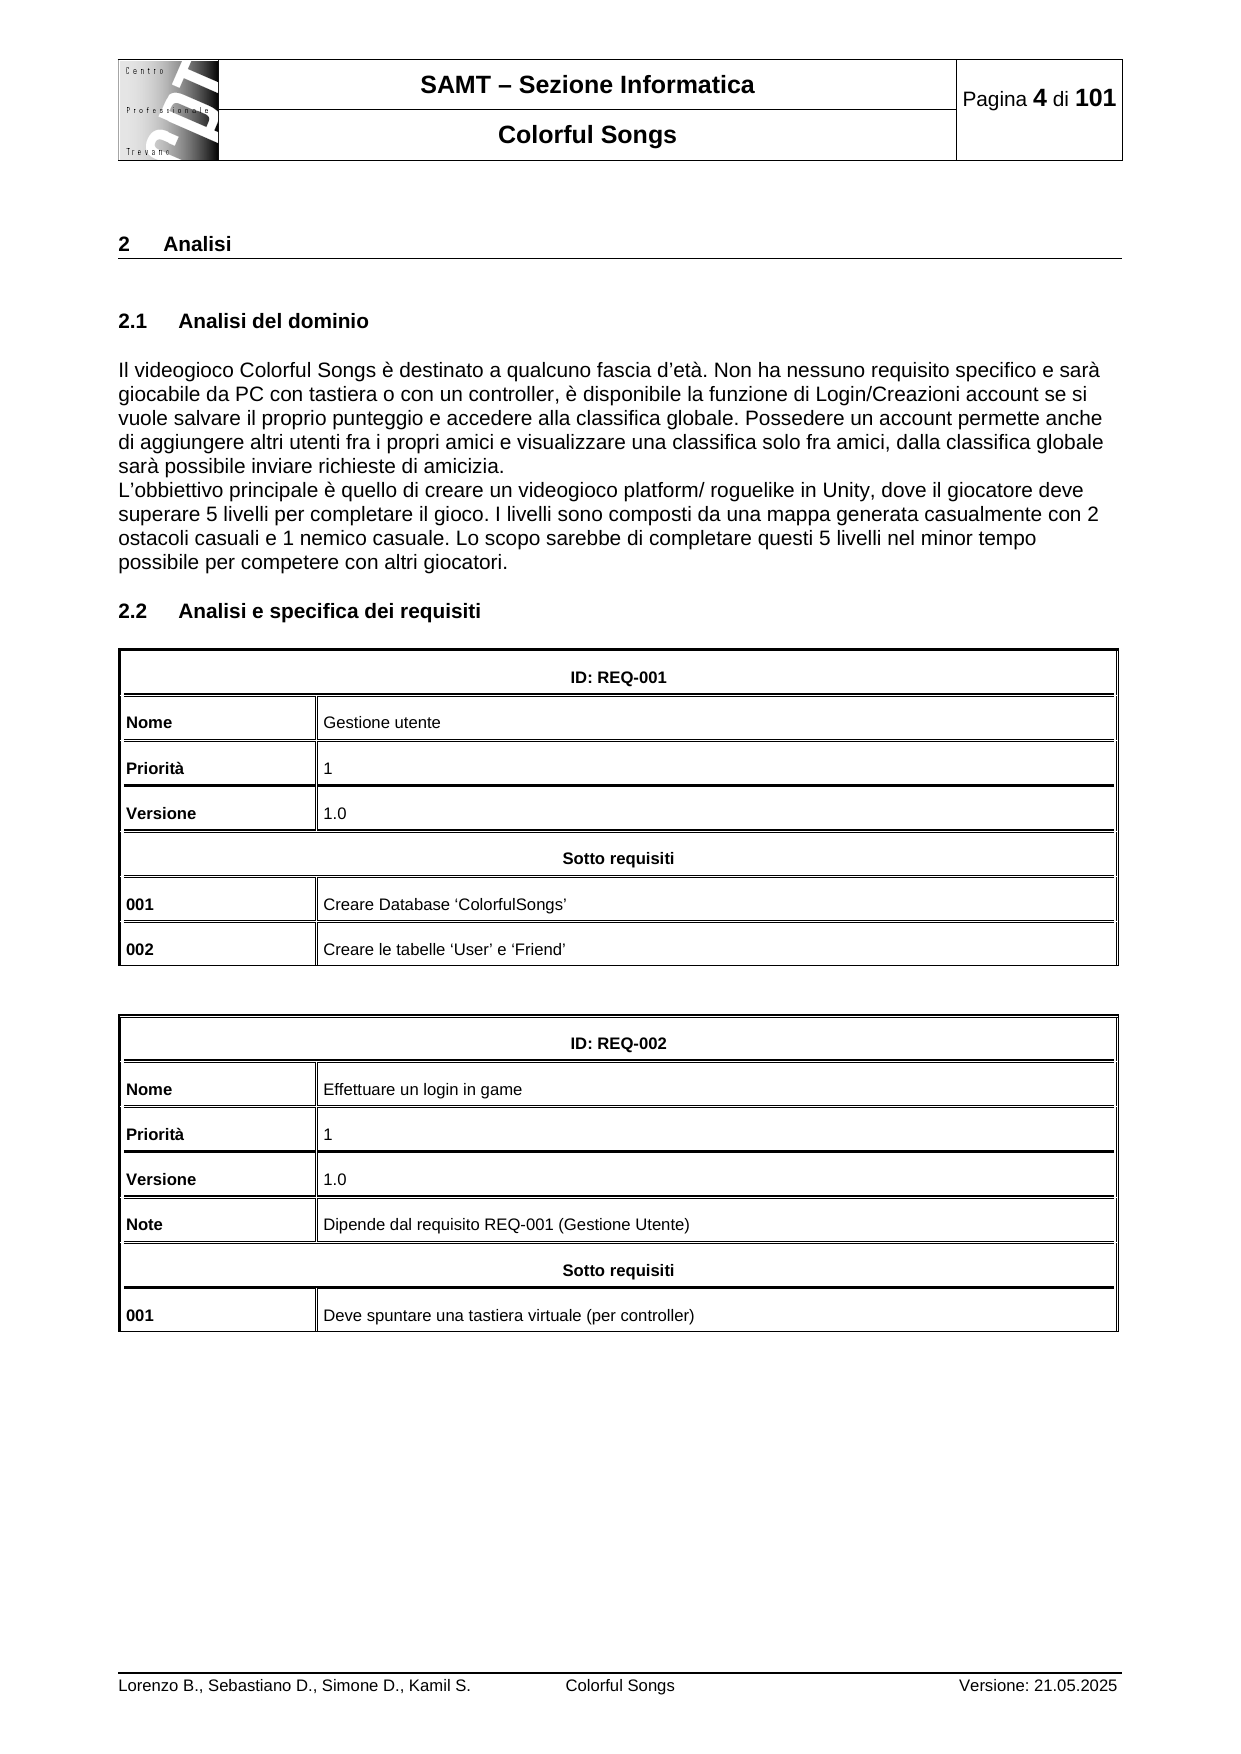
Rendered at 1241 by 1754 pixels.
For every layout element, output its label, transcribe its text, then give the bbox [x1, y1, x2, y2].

table_cell Creare Database ‘ColorfulSongs’ [318, 875, 1116, 920]
table_cell Deve spuntare una tastiera virtuale (per controller) [318, 1286, 1116, 1331]
table_cell 001 [121, 875, 315, 920]
subtitle Analisi e specifica dei requisiti [118, 599, 1122, 623]
picture [118, 60, 219, 160]
table_cell 1 [318, 739, 1116, 784]
table_cell Sotto requisiti [121, 829, 1116, 874]
table_cell Versione [121, 784, 315, 829]
table_cell Nome [121, 693, 315, 738]
table_cell Gestione utente [318, 693, 1116, 738]
table_cell Nome [121, 1059, 315, 1105]
text L’obbiettivo principale è quello di creare un videogioco platform/ roguelike in Unity, dove il giocatore deve superare 5 livelli per completare il gioco. I livelli sono composti da una mappa generata casualmente con 2 ostacoli casuali e 1 nemico casuale. Lo scopo sarebbe di completare questi 5 livelli nel minor tempo possibile per competere con altri giocatori. [118, 478, 1122, 574]
table_cell 1 [317, 1105, 1117, 1150]
table_cell 1.0 [318, 784, 1116, 829]
table_header ID: REQ-001 [121, 651, 1116, 693]
table_cell 002 [120, 920, 317, 965]
table_cell Sotto requisiti [120, 1241, 1117, 1286]
table_cell Versione [121, 1150, 315, 1195]
table_cell 1.0 [318, 1150, 1116, 1195]
table_cell Note [121, 1195, 315, 1241]
table_cell Effettuare un login in game [318, 1059, 1116, 1105]
subtitle Analisi [118, 232, 1122, 258]
table_cell Dipende dal requisito REQ-001 (Gestione Utente) [318, 1195, 1116, 1241]
table_header ID: REQ-002 [121, 1018, 1116, 1059]
table_cell Priorità [120, 1105, 317, 1150]
table_cell Creare le tabelle ‘User’ e ‘Friend’ [317, 920, 1117, 965]
subtitle Analisi del dominio [118, 309, 1122, 333]
text Il videogioco Colorful Songs è destinato a qualcuno fascia d’età. Non ha nessuno requisito specifico e sarà giocabile da PC con tastiera o con un controller, è disponibile la funzione di Login/Creazioni account se si vuole salvare il proprio punteggio e accedere alla classifica globale. Possedere un account permette anche di aggiungere altri utenti fra i propri amici e visualizzare una classifica solo fra amici, dalla classifica globale sarà possibile inviare richieste di amicizia. [118, 358, 1122, 478]
table_cell 001 [121, 1286, 315, 1331]
table_cell Priorità [121, 739, 315, 784]
